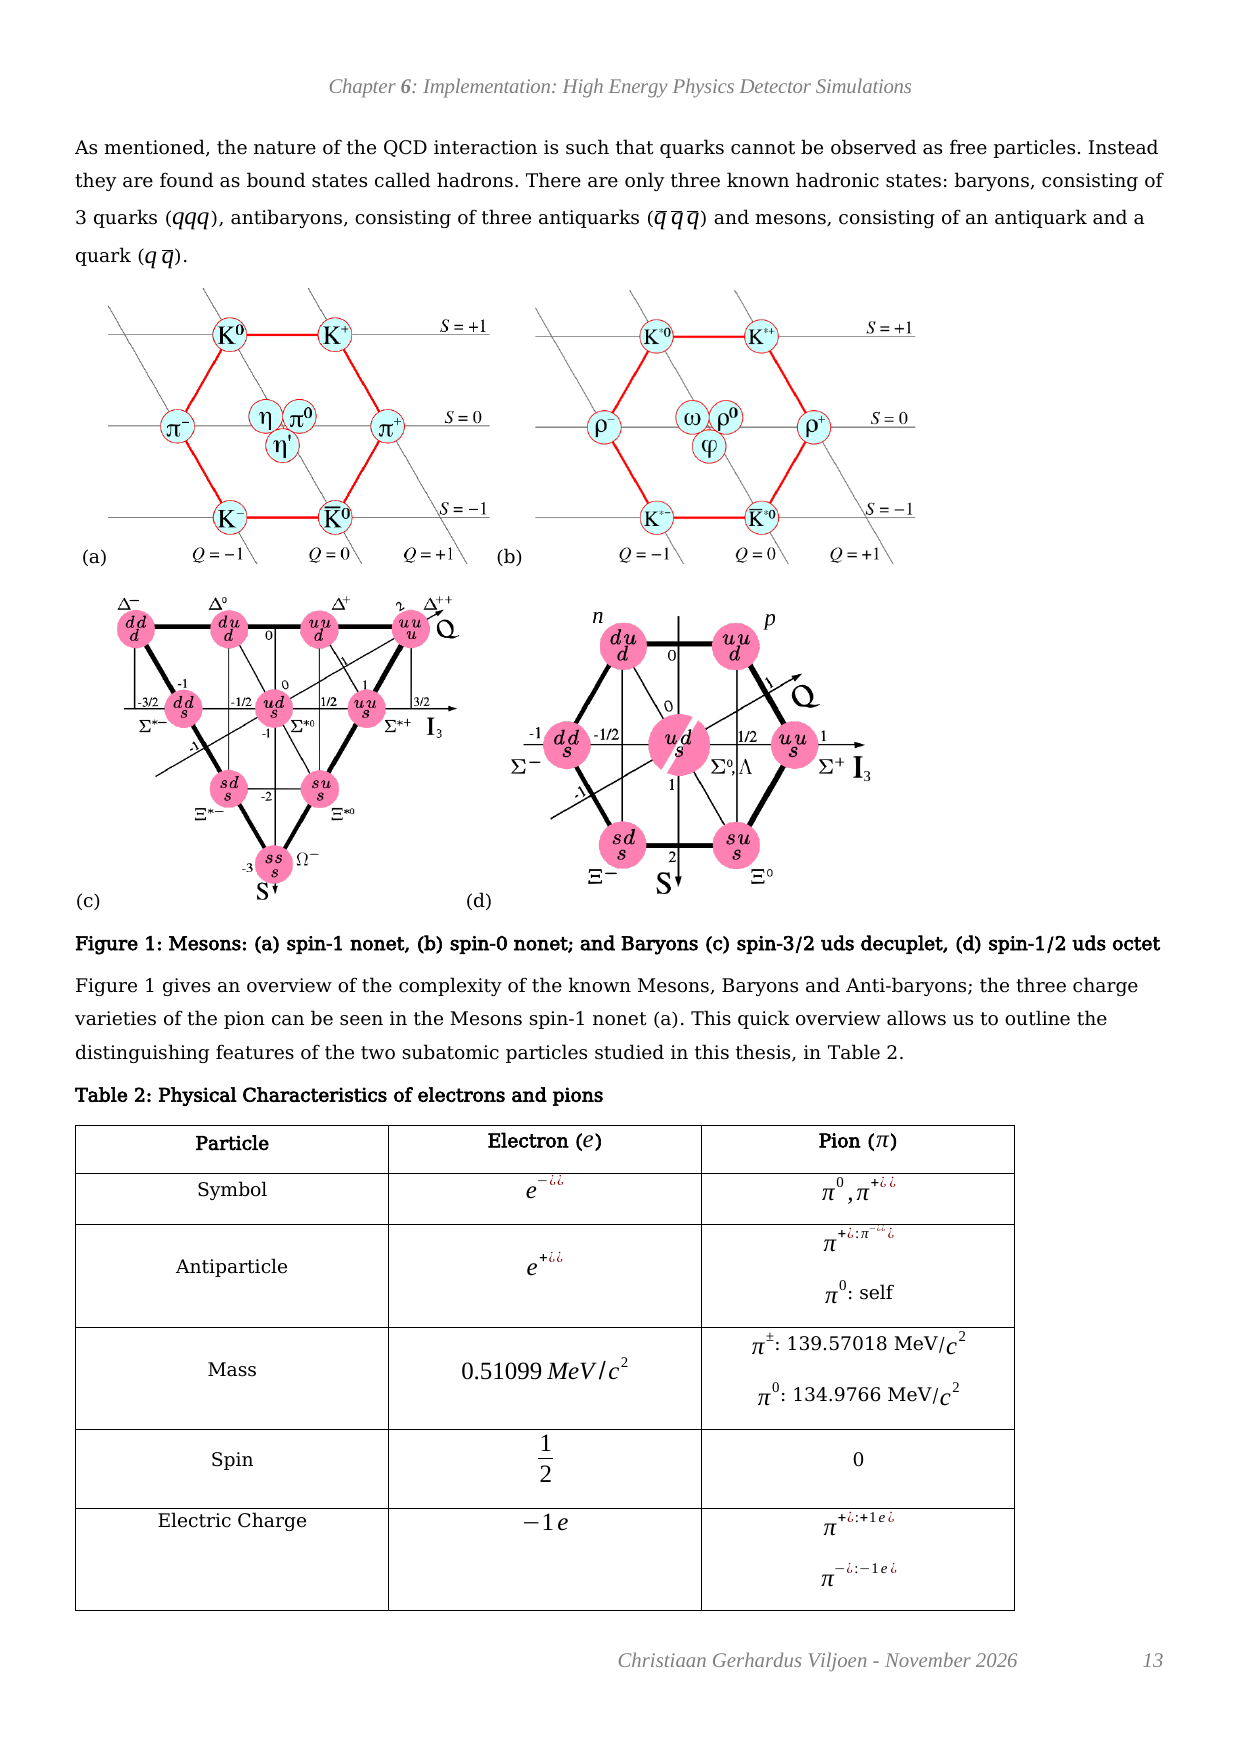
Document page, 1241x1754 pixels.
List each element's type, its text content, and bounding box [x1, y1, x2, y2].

table_cell [702, 1509, 1014, 1610]
picture [498, 596, 881, 908]
table_cell Electric Charge [76, 1509, 388, 1610]
table_header Particle [76, 1126, 388, 1173]
table_cell Spin [76, 1430, 388, 1508]
table_cell : 139.57018 MeV/ : 134.9766 MeV/ [702, 1328, 1014, 1429]
table_cell [389, 1509, 701, 1610]
table_cell : self [702, 1225, 1014, 1327]
text Table 2: Physical Characteristics of electrons and pions [75, 1083, 1165, 1105]
table_cell Antiparticle [76, 1225, 388, 1327]
table_cell [389, 1225, 701, 1327]
picture [108, 288, 490, 564]
text Figure 1 gives an overview of the complexity of the known Mesons, Baryons and Anti-baryons; the three charge varieties of the pion can be seen in the Mesons spin-1 nonet (a). This quick overview allows us to outline the distinguishing features of the two subatomic particles studied in this thesis, in Table 2. [75, 973, 1165, 1063]
picture [107, 587, 465, 908]
table_cell Symbol [76, 1174, 388, 1224]
table_header Electron () [389, 1126, 701, 1173]
text As mentioned, the nature of the QCD interaction is such that quarks cannot be observed as free particles. Instead they are found as bound states called hadrons. There are only three known hadronic states: baryons, consisting of 3 quarks (), antibaryons, consisting of three antiquarks () and mesons, consisting of an antiquark and a quark (). [75, 135, 1165, 269]
table_cell Mass [76, 1328, 388, 1429]
table_cell [389, 1328, 701, 1429]
picture [535, 290, 916, 564]
table_cell [389, 1430, 701, 1508]
table_cell [702, 1174, 1014, 1224]
text Figure 1: Mesons: (a) spin-1 nonet, (b) spin-0 nonet; and Baryons (c) spin-3/2 uds decuplet, (d) spin-1/2 uds octet [75, 931, 1165, 954]
table_cell 0 [702, 1430, 1014, 1508]
table_header Pion () [702, 1126, 1014, 1173]
table_cell [389, 1174, 701, 1224]
